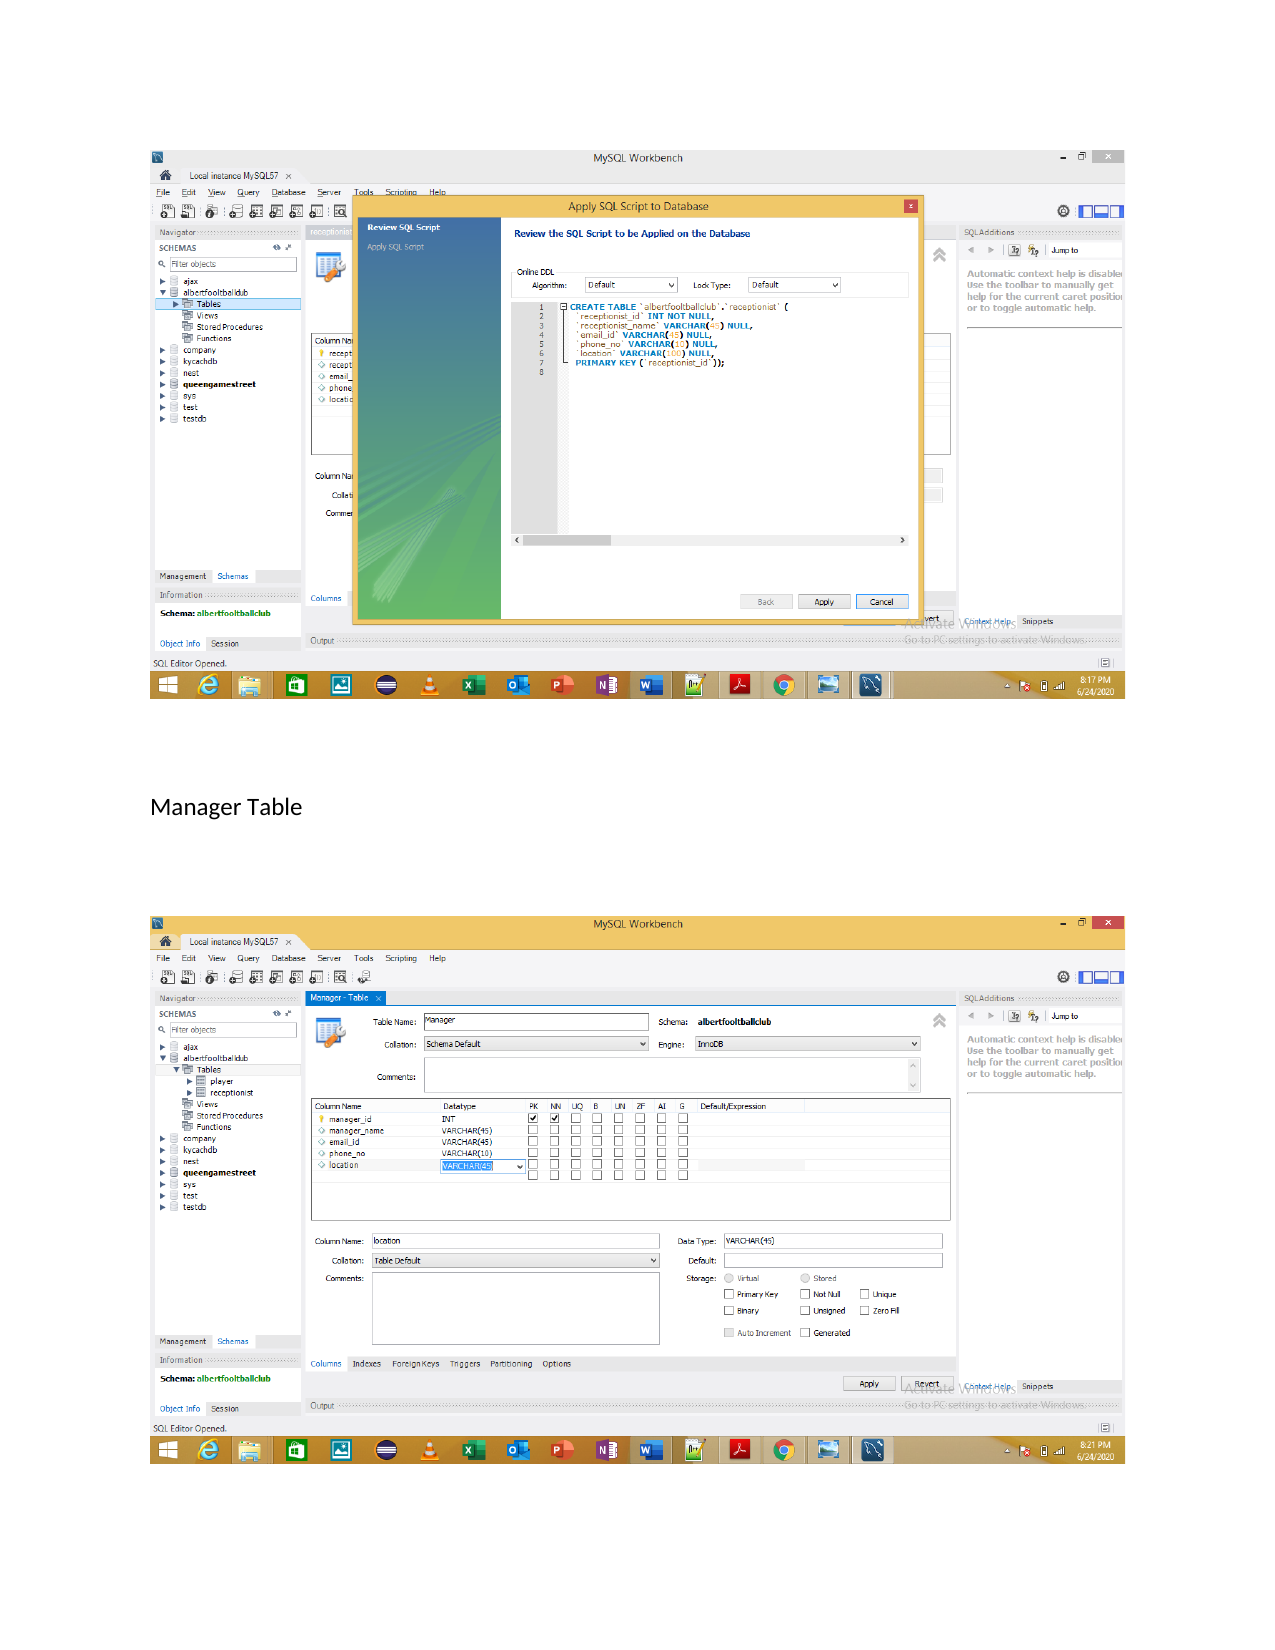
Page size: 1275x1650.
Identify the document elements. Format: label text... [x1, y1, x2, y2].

picture [150, 150, 1125, 699]
text Manager Table [150, 791, 1125, 822]
picture [150, 916, 1125, 1464]
